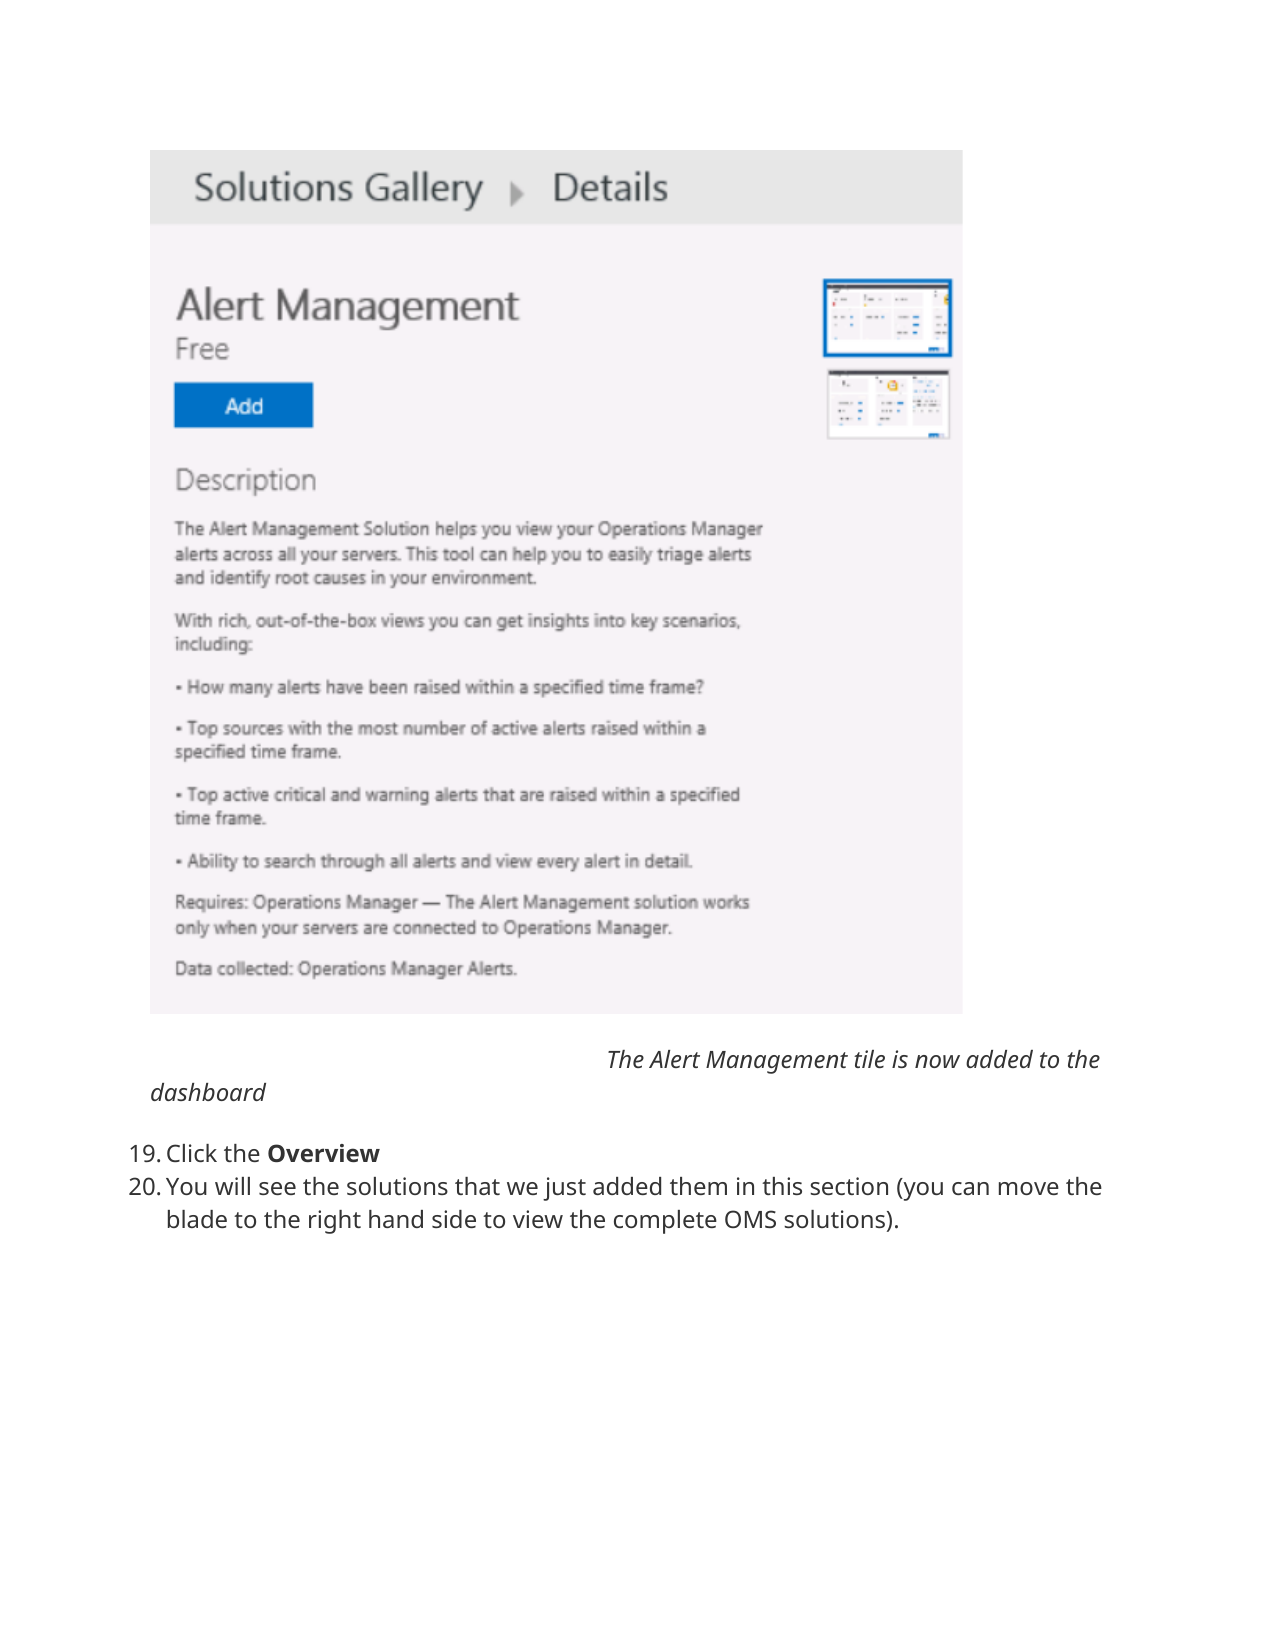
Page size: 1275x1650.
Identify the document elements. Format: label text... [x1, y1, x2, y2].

list Click the Overview [128, 1137, 1125, 1170]
picture [150, 150, 963, 1014]
list You will see the solutions that we just added them in this section (you can move the blade to the right hand side to view the complete OMS solutions). [128, 1170, 1125, 1235]
text The Alert Management tile is now added to the dashboard [150, 1043, 1125, 1108]
